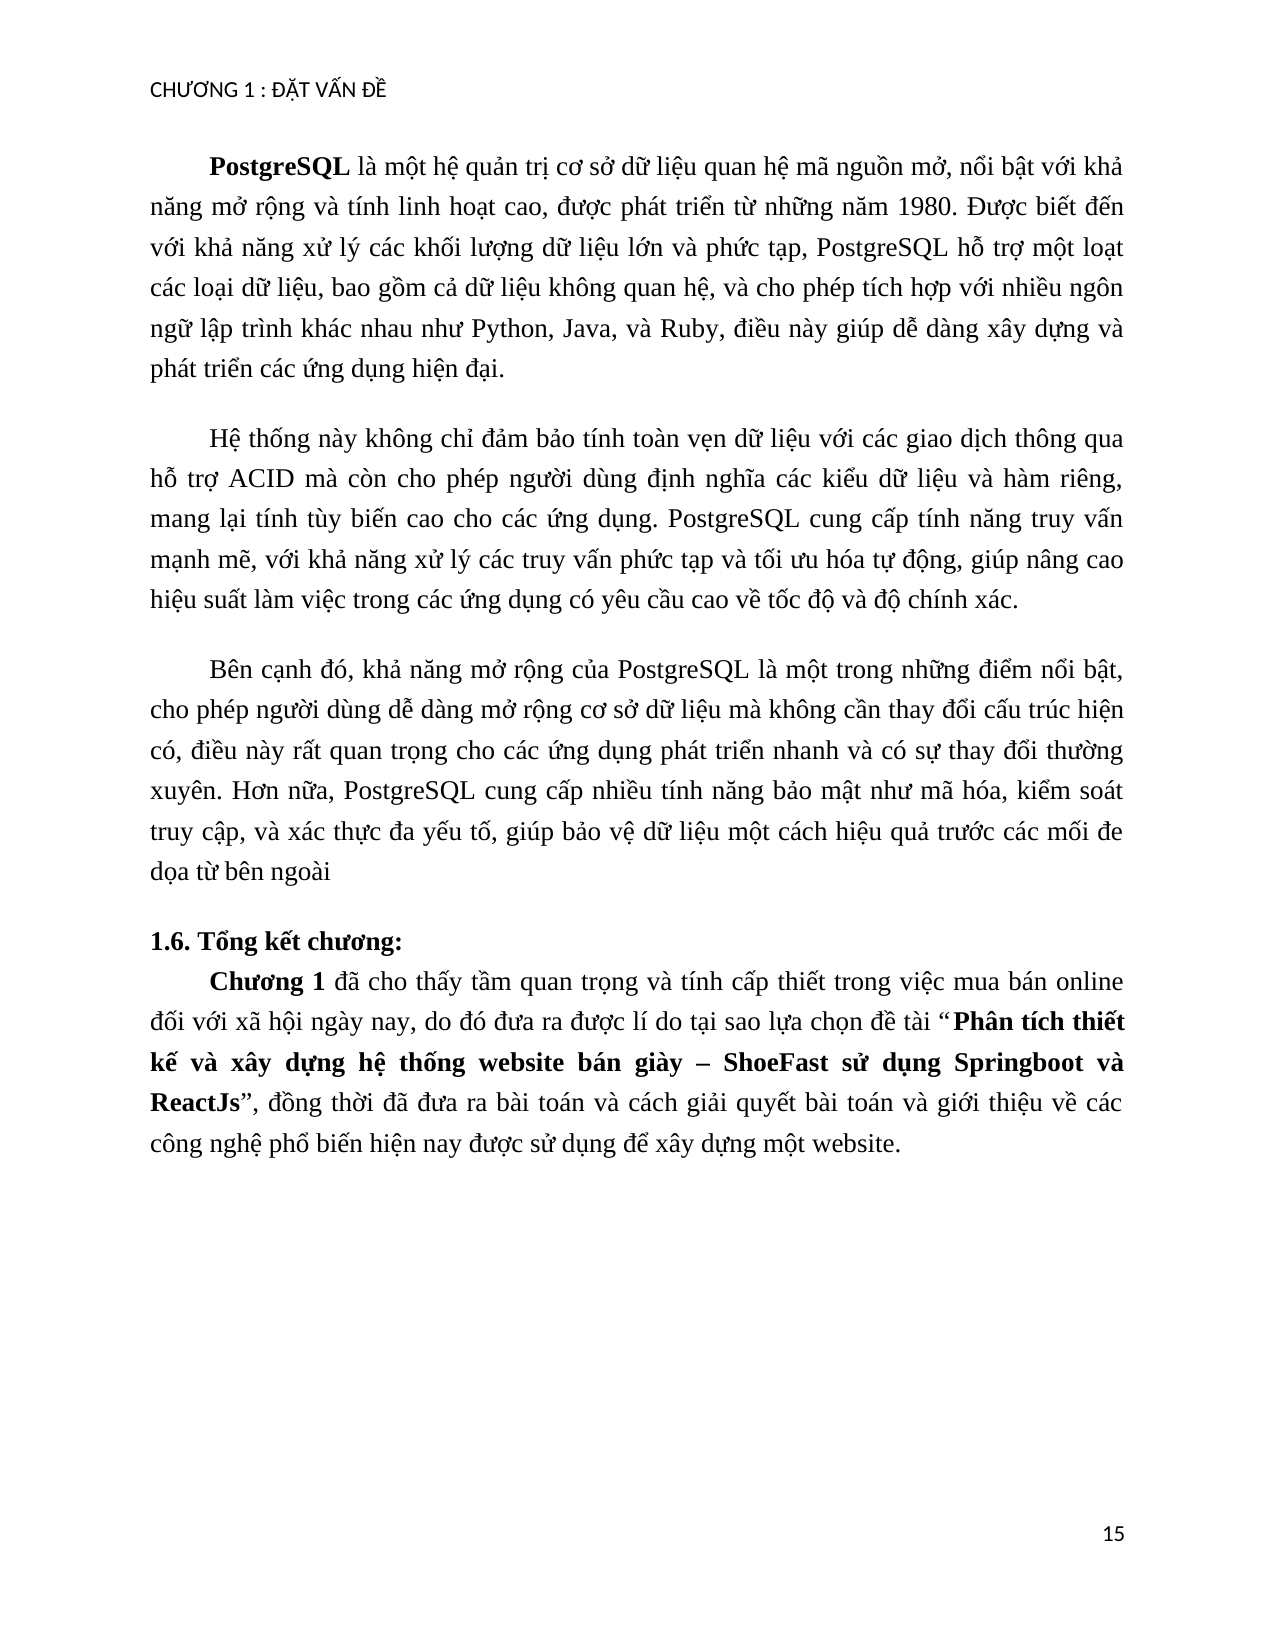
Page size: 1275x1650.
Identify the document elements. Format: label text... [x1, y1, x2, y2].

text 1.5.3. PostgreSQL [150, 150, 1125, 183]
text Bên cạnh đó, khả năng mở rộng của PostgreSQL là một trong những điểm nổi bật, cho phép người dùng dễ dàng mở rộng cơ sở dữ liệu mà không cần thay đổi cấu trúc hiện có, điều này rất quan trọng cho các ứng dụng phát triển nhanh và có sự thay đổi thường xuyên. Hơn nữa, PostgreSQL cung cấp nhiều tính năng bảo mật như mã hóa, kiểm soát truy cập, và xác thực đa yếu tố, giúp bảo vệ dữ liệu một cách hiệu quả trước các mối đe dọa từ bên ngoài [150, 726, 1125, 959]
subtitle 1.6. Tổng kết chương: [150, 997, 1125, 1028]
text Hệ thống này không chỉ đảm bảo tính toàn vẹn dữ liệu với các giao dịch thông qua hỗ trợ ACID mà còn cho phép người dùng định nghĩa các kiểu dữ liệu và hàm riêng, mang lại tính tùy biến cao cho các ứng dụng. PostgreSQL cung cấp tính năng truy vấn mạnh mẽ, với khả năng xử lý các truy vấn phức tạp và tối ưu hóa tự động, giúp nâng cao hiệu suất làm việc trong các ứng dụng có yêu cầu cao về tốc độ và độ chính xác. [150, 494, 1125, 687]
text PostgreSQL là một hệ quản trị cơ sở dữ liệu quan hệ mã nguồn mở, nổi bật với khả năng mở rộng và tính linh hoạt cao, được phát triển từ những năm 1980. Được biết đến với khả năng xử lý các khối lượng dữ liệu lớn và phức tạp, PostgreSQL hỗ trợ một loạt các loại dữ liệu, bao gồm cả dữ liệu không quan hệ, và cho phép tích hợp với nhiều ngôn ngữ lập trình khác nhau như Python, Java, và Ruby, điều này giúp dễ dàng xây dựng và phát triển các ứng dụng hiện đại. [150, 223, 1125, 456]
text Chương 1 đã cho thấy tầm quan trọng và tính cấp thiết trong việc mua bán online đối với xã hội ngày nay, do đó đưa ra được lí do tại sao lựa chọn đề tài “Phân tích thiết kế và xây dựng hệ thống website bán giày – ShoeFast sử dụng Springboot và ReactJs”, đồng thời đã đưa ra bài toán và cách giải quyết bài toán và giới thiệu về các công nghệ phổ biến hiện nay được sử dụng để xây dựng một website. [150, 1038, 1125, 1231]
